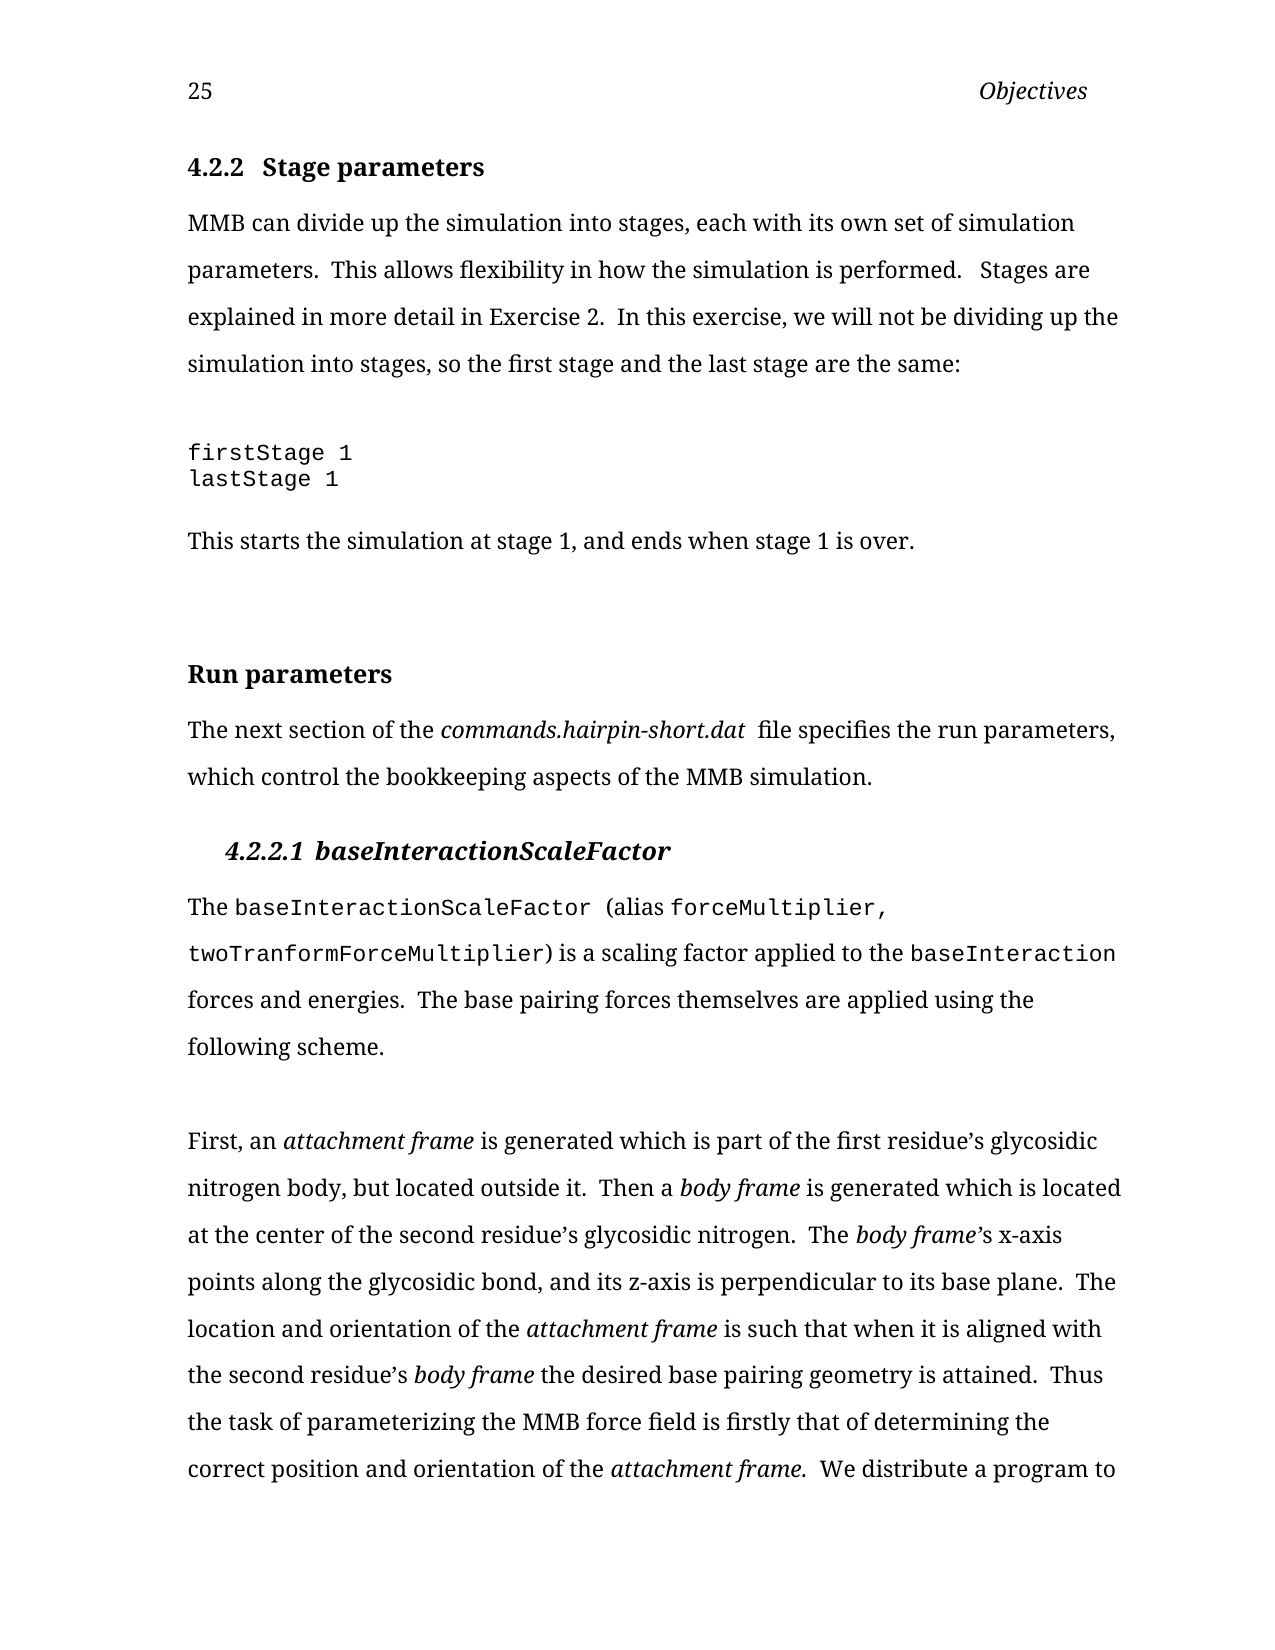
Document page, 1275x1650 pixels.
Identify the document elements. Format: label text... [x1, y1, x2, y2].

text lastStage 1 [187, 468, 1125, 493]
text The baseInteractionScaleFactor (alias forceMultiplier, twoTranformForceMultiplier) is a scaling factor applied to the baseInteraction forces and energies. The base pairing forces themselves are applied using the following scheme. [187, 890, 1125, 1062]
text This starts the simulation at stage 1, and ends when stage 1 is over. [187, 525, 1125, 556]
subtitle baseInteractionScaleFactor [225, 833, 1125, 867]
subtitle Run parameters [187, 657, 1125, 691]
text firstStage 1 [187, 442, 1125, 468]
text The next section of the commands.hairpin-short.dat file specifies the run parameters, which control the bookkeeping aspects of the MMB simulation. [187, 714, 1125, 792]
text MMB can divide up the simulation into stages, each with its own set of simulation parameters. This allows flexibility in how the simulation is performed. Stages are explained in more detail in Exercise 2. In this exercise, we will not be dividing up the simulation into stages, so the first stage and the last stage are the same: [187, 207, 1125, 379]
subtitle Stage parameters [187, 150, 1125, 184]
